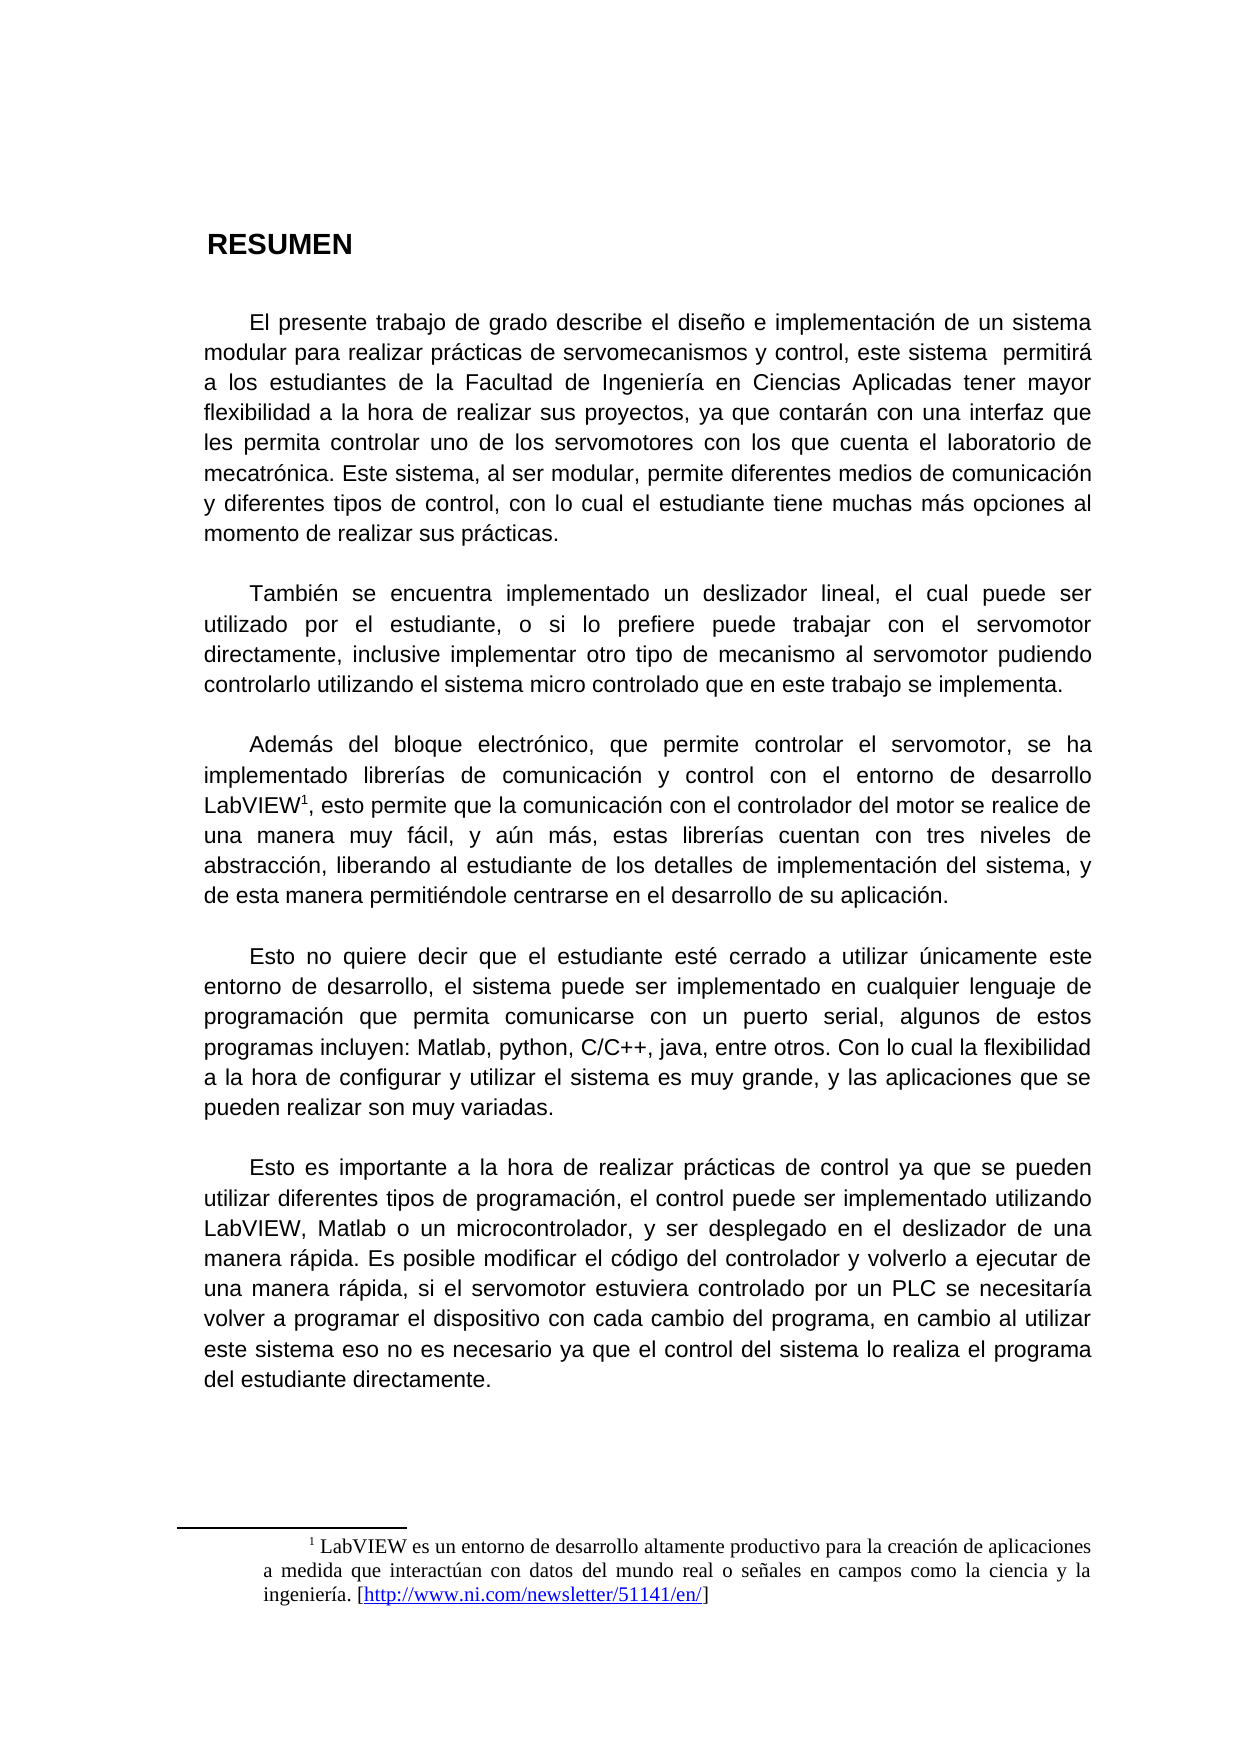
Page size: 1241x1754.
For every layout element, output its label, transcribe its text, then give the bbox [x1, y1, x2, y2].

text Esto es importante a la hora de realizar prácticas de control ya que se pueden utilizar diferentes tipos de programación, el control puede ser implementado utilizando LabVIEW, Matlab o un microcontrolador, y ser desplegado en el deslizador de una manera rápida. Es posible modificar el código del controlador y volverlo a ejecutar de una manera rápida, si el servomotor estuviera controlado por un PLC se necesitaría volver a programar el dispositivo con cada cambio del programa, en cambio al utilizar este sistema eso no es necesario ya que el control del sistema lo realiza el programa del estudiante directamente. [204, 1154, 1092, 1392]
subtitle RESUMEN [207, 227, 1092, 261]
text Esto no quiere decir que el estudiante esté cerrado a utilizar únicamente este entorno de desarrollo, el sistema puede ser implementado en cualquier lenguaje de programación que permita comunicarse con un puerto serial, algunos de estos programas incluyen: Matlab, python, C/C++, java, entre otros. Con lo cual la flexibilidad a la hora de configurar y utilizar el sistema es muy grande, y las aplicaciones que se pueden realizar son muy variadas. [204, 943, 1092, 1120]
text También se encuentra implementado un deslizador lineal, el cual puede ser utilizado por el estudiante, o si lo prefiere puede trabajar con el servomotor directamente, inclusive implementar otro tipo de mecanismo al servomotor pudiendo controlarlo utilizando el sistema micro controlado que en este trabajo se implementa. [204, 580, 1092, 697]
text Además del bloque electrónico, que permite controlar el servomotor, se ha implementado librerías de comunicación y control con el entorno de desarrollo LabVIEW, esto permite que la comunicación con el controlador del motor se realice de una manera muy fácil, y aún más, estas librerías cuentan con tres niveles de abstracción, liberando al estudiante de los detalles de implementación del sistema, y de esta manera permitiéndole centrarse en el desarrollo de su aplicación. [204, 731, 1092, 909]
text El presente trabajo de grado describe el diseño e implementación de un sistema modular para realizar prácticas de servomecanismos y control, este sistema permitirá a los estudiantes de la Facultad de Ingeniería en Ciencias Aplicadas tener mayor flexibilidad a la hora de realizar sus proyectos, ya que contarán con una interfaz que les permita controlar uno de los servomotores con los que cuenta el laboratorio de mecatrónica. Este sistema, al ser modular, permite diferentes medios de comunicación y diferentes tipos de control, con lo cual el estudiante tiene muchas más opciones al momento de realizar sus prácticas. [204, 308, 1092, 546]
